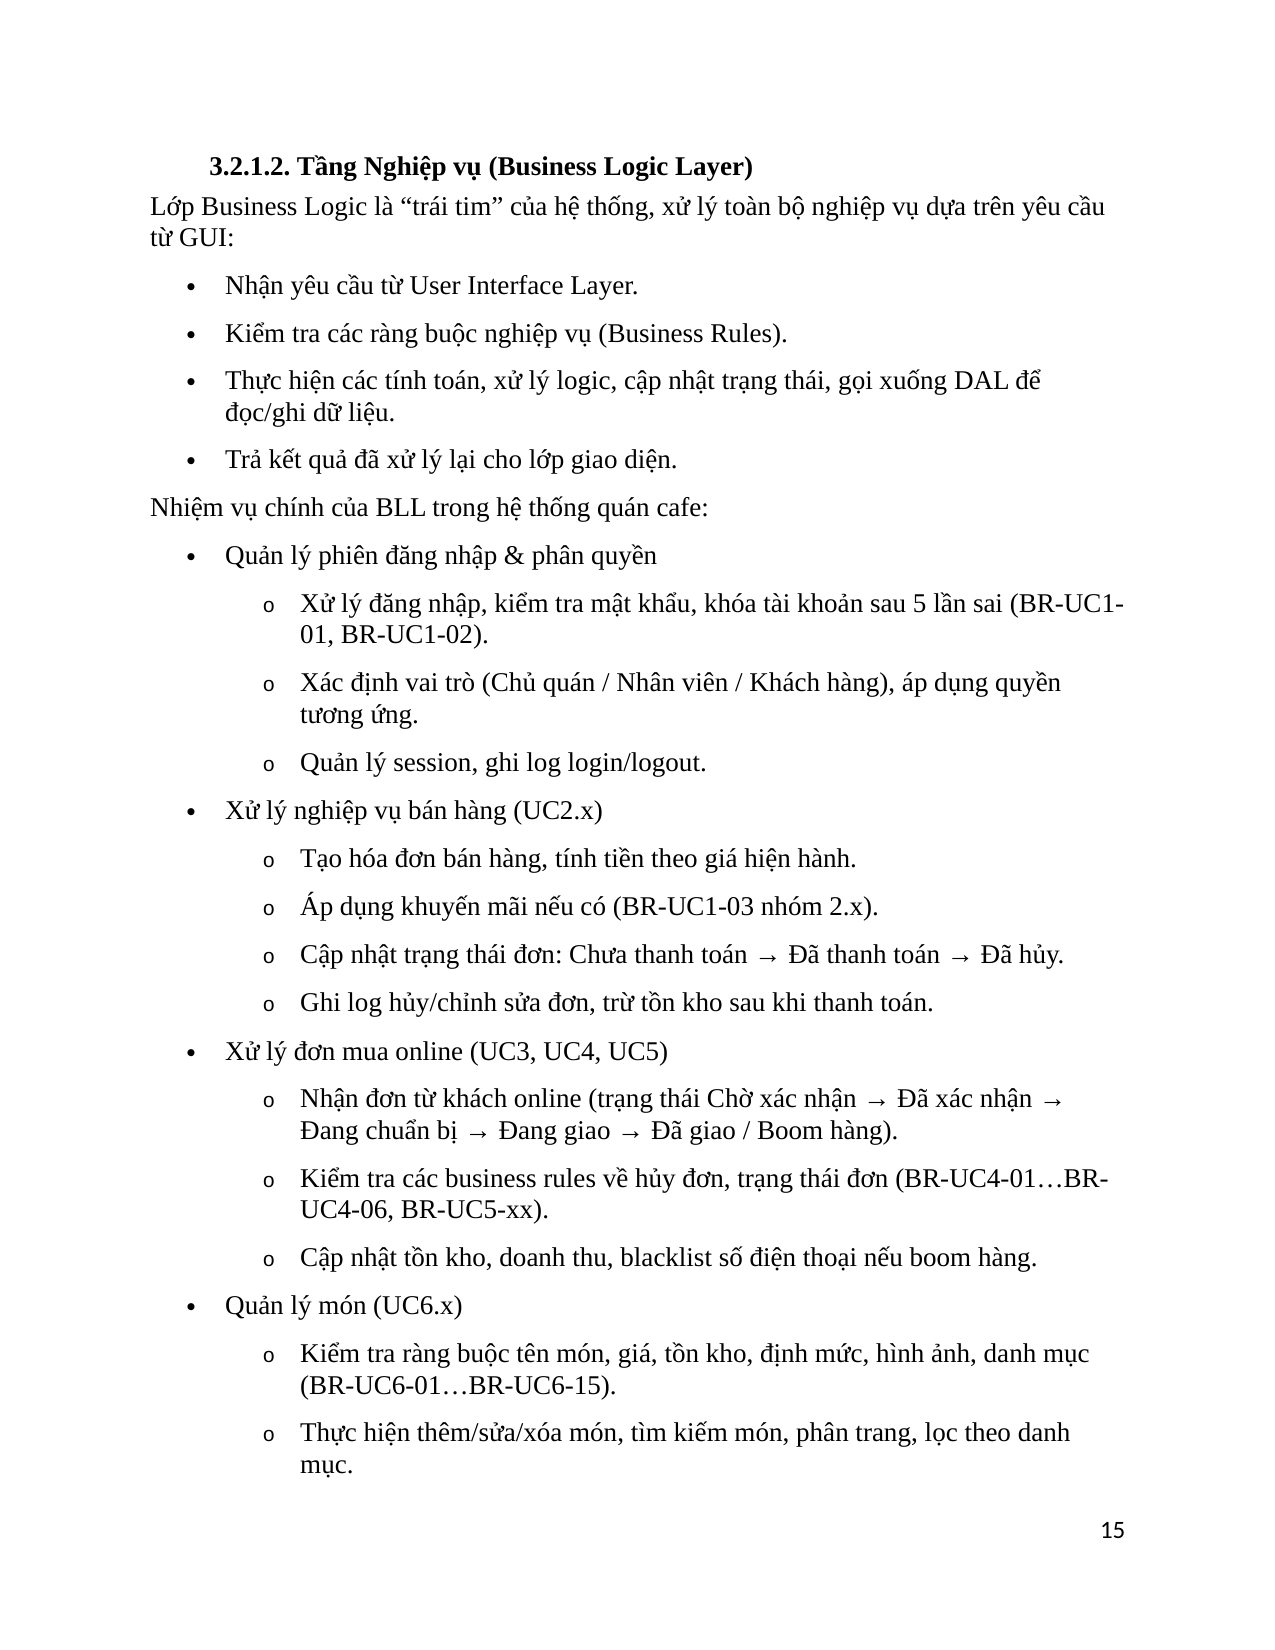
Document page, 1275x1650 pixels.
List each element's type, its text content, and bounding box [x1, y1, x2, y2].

list Nhận yêu cầu từ User Interface Layer. [187, 269, 1125, 300]
text Nhiệm vụ chính của BLL trong hệ thống quán cafe: [150, 491, 1125, 522]
list Thực hiện thêm/sửa/xóa món, tìm kiếm món, phân trang, lọc theo danh mục. [262, 1417, 1125, 1479]
list Tạo hóa đơn bán hàng, tính tiền theo giá hiện hành. [262, 842, 1125, 873]
list Quản lý session, ghi log login/logout. [262, 746, 1125, 777]
list Trả kết quả đã xử lý lại cho lớp giao diện. [187, 443, 1125, 474]
list Ghi log hủy/chỉnh sửa đơn, trừ tồn kho sau khi thanh toán. [262, 986, 1125, 1018]
list Quản lý món (UC6.x) [187, 1289, 1125, 1321]
subtitle 3.2.1.2. Tầng Nghiệp vụ (Business Logic Layer) [209, 150, 1125, 181]
list Xử lý đơn mua online (UC3, UC4, UC5) [187, 1034, 1125, 1066]
list Kiểm tra ràng buộc tên món, giá, tồn kho, định mức, hình ảnh, danh mục (BR-UC6-01…BR-UC6-15). [262, 1337, 1125, 1400]
list Xác định vai trò (Chủ quán / Nhân viên / Khách hàng), áp dụng quyền tương ứng. [262, 666, 1125, 729]
list Áp dụng khuyến mãi nếu có (BR-UC1-03 nhóm 2.x). [262, 890, 1125, 921]
list Xử lý đăng nhập, kiểm tra mật khẩu, khóa tài khoản sau 5 lần sai (BR-UC1-01, BR-UC1-02). [262, 587, 1125, 649]
list Xử lý nghiệp vụ bán hàng (UC2.x) [187, 794, 1125, 825]
list Kiểm tra các ràng buộc nghiệp vụ (Business Rules). [187, 317, 1125, 348]
list Cập nhật tồn kho, doanh thu, blacklist số điện thoại nếu boom hàng. [262, 1241, 1125, 1273]
list Thực hiện các tính toán, xử lý logic, cập nhật trạng thái, gọi xuống DAL để đọc/ghi dữ liệu. [187, 364, 1125, 427]
list Cập nhật trạng thái đơn: Chưa thanh toán → Đã thanh toán → Đã hủy. [262, 938, 1125, 970]
list Nhận đơn từ khách online (trạng thái Chờ xác nhận → Đã xác nhận → Đang chuẩn bị → Đang giao → Đã giao / Boom hàng). [262, 1082, 1125, 1145]
text Lớp Business Logic là “trái tim” của hệ thống, xử lý toàn bộ nghiệp vụ dựa trên yêu cầu từ GUI: [150, 190, 1125, 252]
list Kiểm tra các business rules về hủy đơn, trạng thái đơn (BR-UC4-01…BR-UC4-06, BR-UC5-xx). [262, 1162, 1125, 1224]
list Quản lý phiên đăng nhập & phân quyền [187, 539, 1125, 570]
